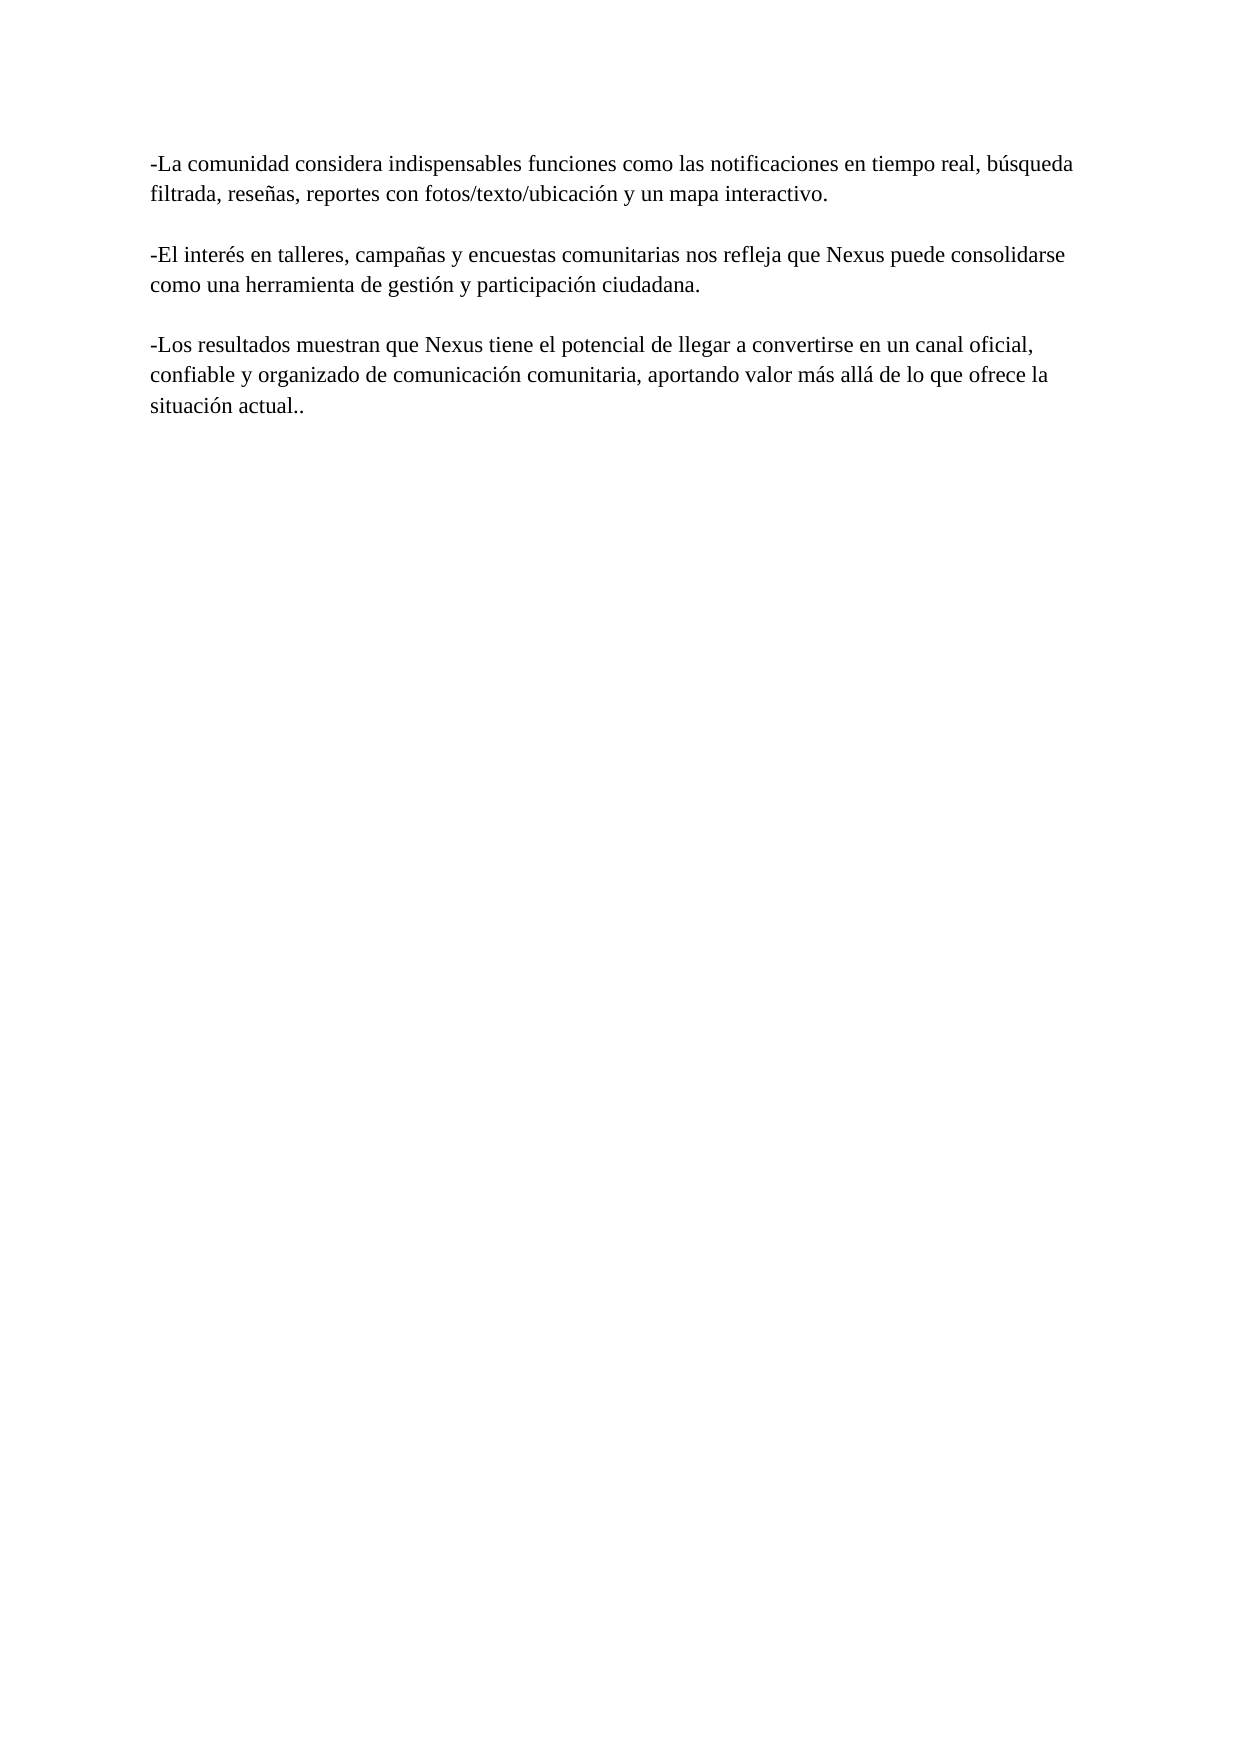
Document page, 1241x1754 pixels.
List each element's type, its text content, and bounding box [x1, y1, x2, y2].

text -Los resultados muestran que Nexus tiene el potencial de llegar a convertirse en un canal oficial, confiable y organizado de comunicación comunitaria, aportando valor más allá de lo que ofrece la situación actual.. [150, 331, 1090, 418]
text -El interés en talleres, campañas y encuestas comunitarias nos refleja que Nexus puede consolidarse como una herramienta de gestión y participación ciudadana. [150, 241, 1090, 327]
text -La comunidad considera indispensables funciones como las notificaciones en tiempo real, búsqueda filtrada, reseñas, reportes con fotos/texto/ubicación y un mapa interactivo. [150, 150, 1090, 237]
